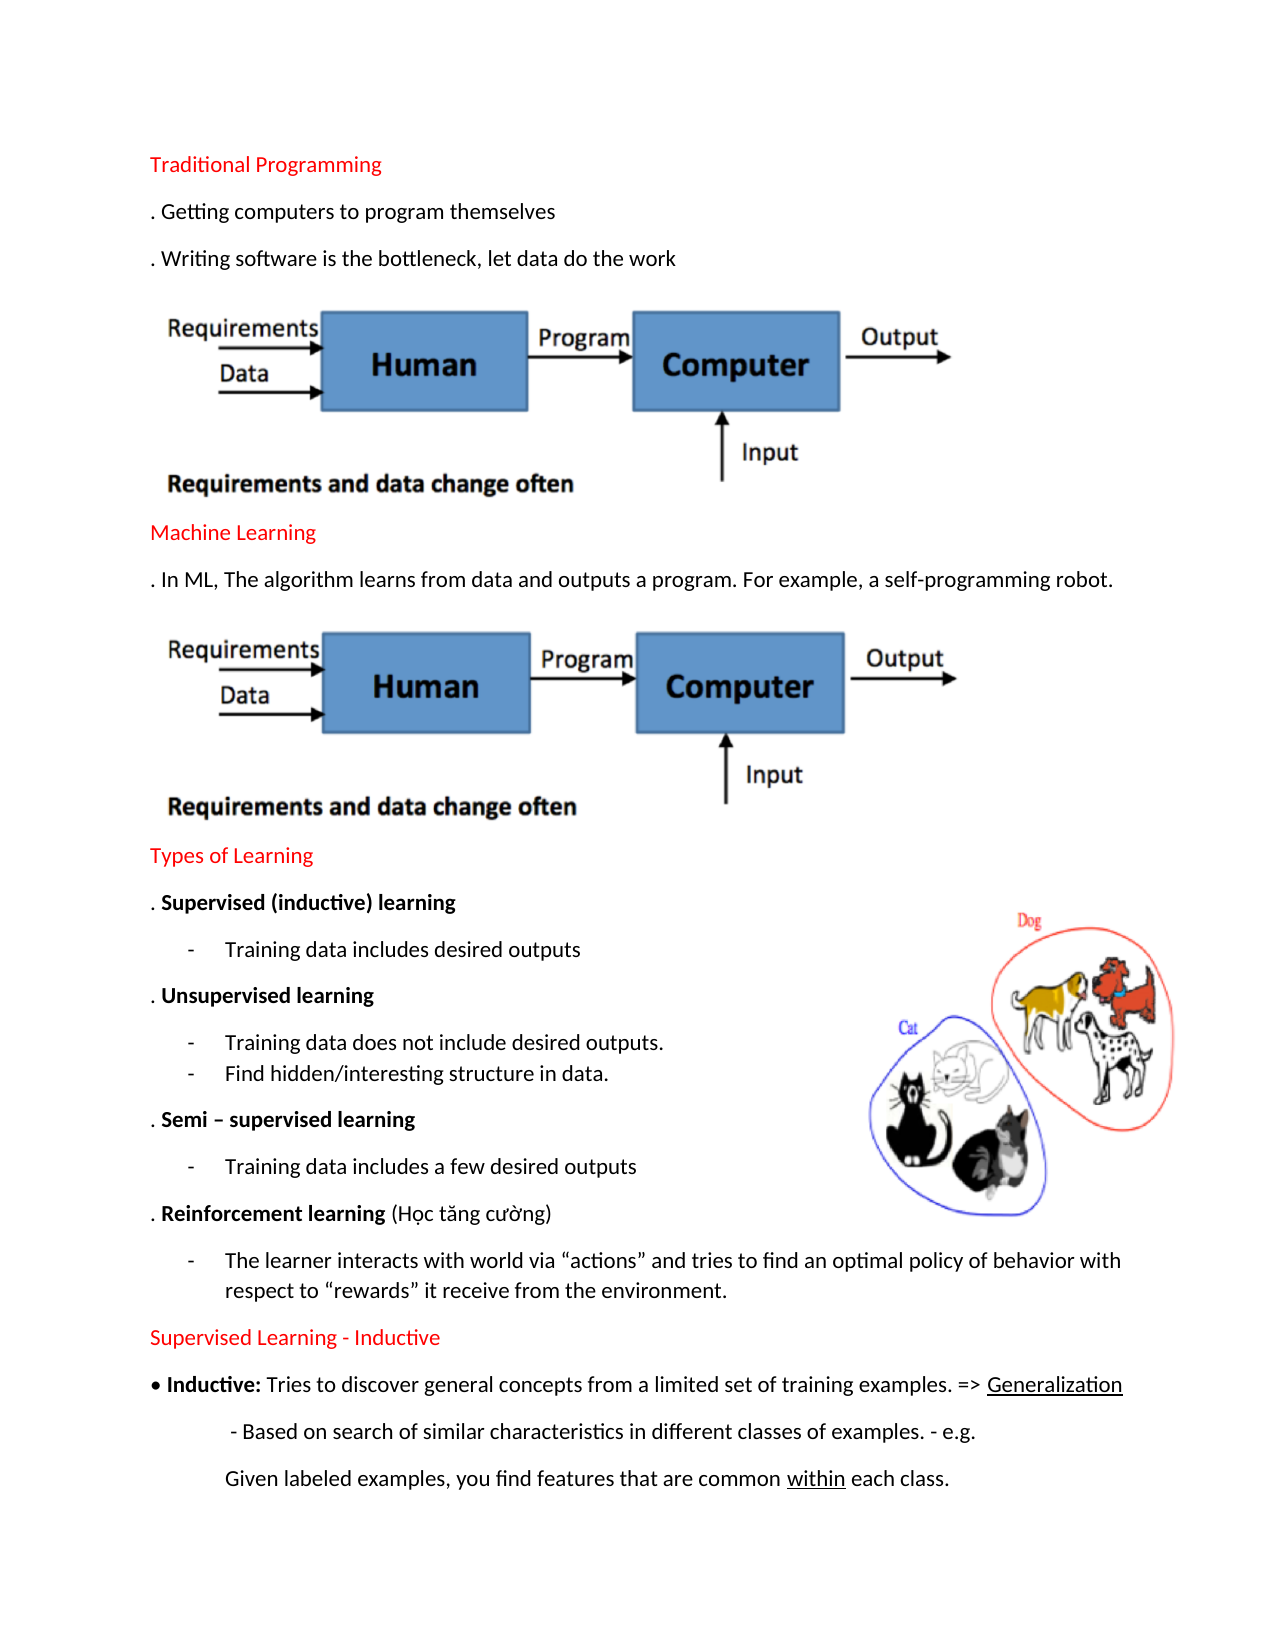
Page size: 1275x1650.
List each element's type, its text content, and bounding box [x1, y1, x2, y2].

text Supervised Learning - Inductive [150, 1323, 1125, 1351]
text . In ML, The algorithm learns from data and outputs a program. For example, a self-programming robot. [150, 565, 1125, 593]
list The learner interacts with world via “actions” and tries to find an optimal policy of behavior with respect to “rewards” it receive from the environment. [187, 1246, 1125, 1304]
picture [150, 290, 1018, 500]
text . Reinforcement learning (Học tăng cường) [150, 1199, 1125, 1227]
list Training data includes a few desired outputs [187, 1152, 1125, 1181]
list Training data includes desired outputs [187, 935, 1125, 963]
picture [150, 612, 1024, 823]
text . Supervised (inductive) learning [150, 888, 1125, 916]
text • Inductive: Tries to discover general concepts from a limited set of training examples. => Generalization [150, 1370, 1125, 1398]
text . Writing software is the bottleneck, let data do the work [150, 244, 1125, 272]
list Find hidden/interesting structure in data. [187, 1059, 1125, 1087]
text . Getting computers to program themselves [150, 197, 1125, 225]
text - Based on search of similar characteristics in different classes of examples. - e.g. [150, 1417, 1125, 1445]
text Types of Learning [150, 841, 1125, 869]
picture [832, 881, 1183, 1224]
text . Semi – supervised learning [150, 1106, 1125, 1134]
text Given labeled examples, you find features that are common within each class. [150, 1464, 1125, 1492]
text Traditional Programming [150, 150, 1125, 178]
text Machine Learning [150, 518, 1125, 546]
text . Unsupervised learning [150, 982, 1125, 1010]
list Training data does not include desired outputs. [187, 1028, 1125, 1057]
